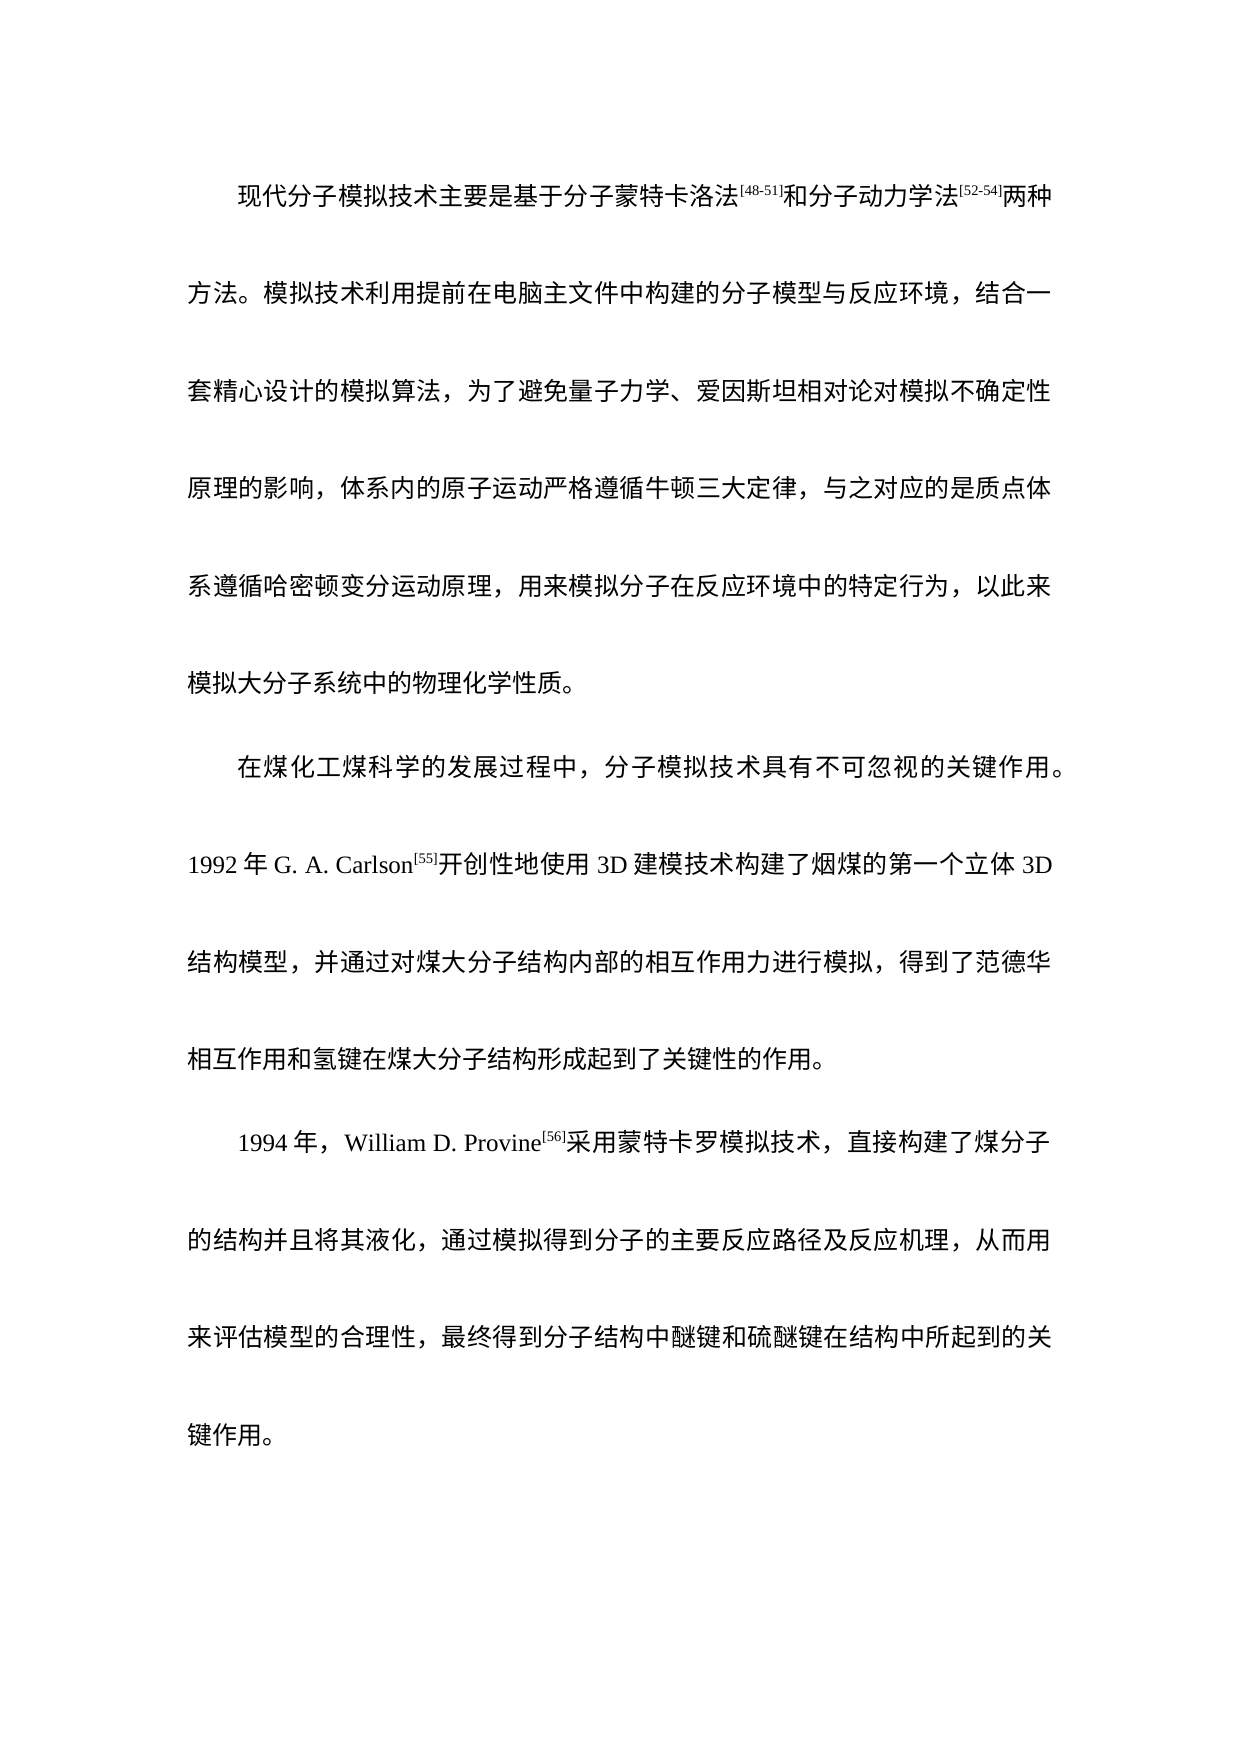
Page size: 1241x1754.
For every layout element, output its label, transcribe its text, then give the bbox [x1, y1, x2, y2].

text 在煤化工煤科学的发展过程中，分子模拟技术具有不可忽视的关键作用。1992年G. A. Carlson[55]开创性地使用3D建模技术构建了烟煤的第一个立体3D结构模型，并通过对煤大分子结构内部的相互作用力进行模拟，得到了范德华相互作用和氢键在煤大分子结构形成起到了关键性的作用。 [187, 733, 1053, 1090]
text 1994年，William D. Provine[56]采用蒙特卡罗模拟技术，直接构建了煤分子的结构并且将其液化，通过模拟得到分子的主要反应路径及反应机理，从而用来评估模型的合理性，最终得到分子结构中醚键和硫醚键在结构中所起到的关键作用。 [187, 1108, 1053, 1466]
text 现代分子模拟技术主要是基于分子蒙特卡洛法[48-51]和分子动力学法[52-54]两种方法。模拟技术利用提前在电脑主文件中构建的分子模型与反应环境，结合一套精心设计的模拟算法，为了避免量子力学、爱因斯坦相对论对模拟不确定性原理的影响，体系内的原子运动严格遵循牛顿三大定律，与之对应的是质点体系遵循哈密顿变分运动原理，用来模拟分子在反应环境中的特定行为，以此来模拟大分子系统中的物理化学性质。 [187, 162, 1053, 714]
